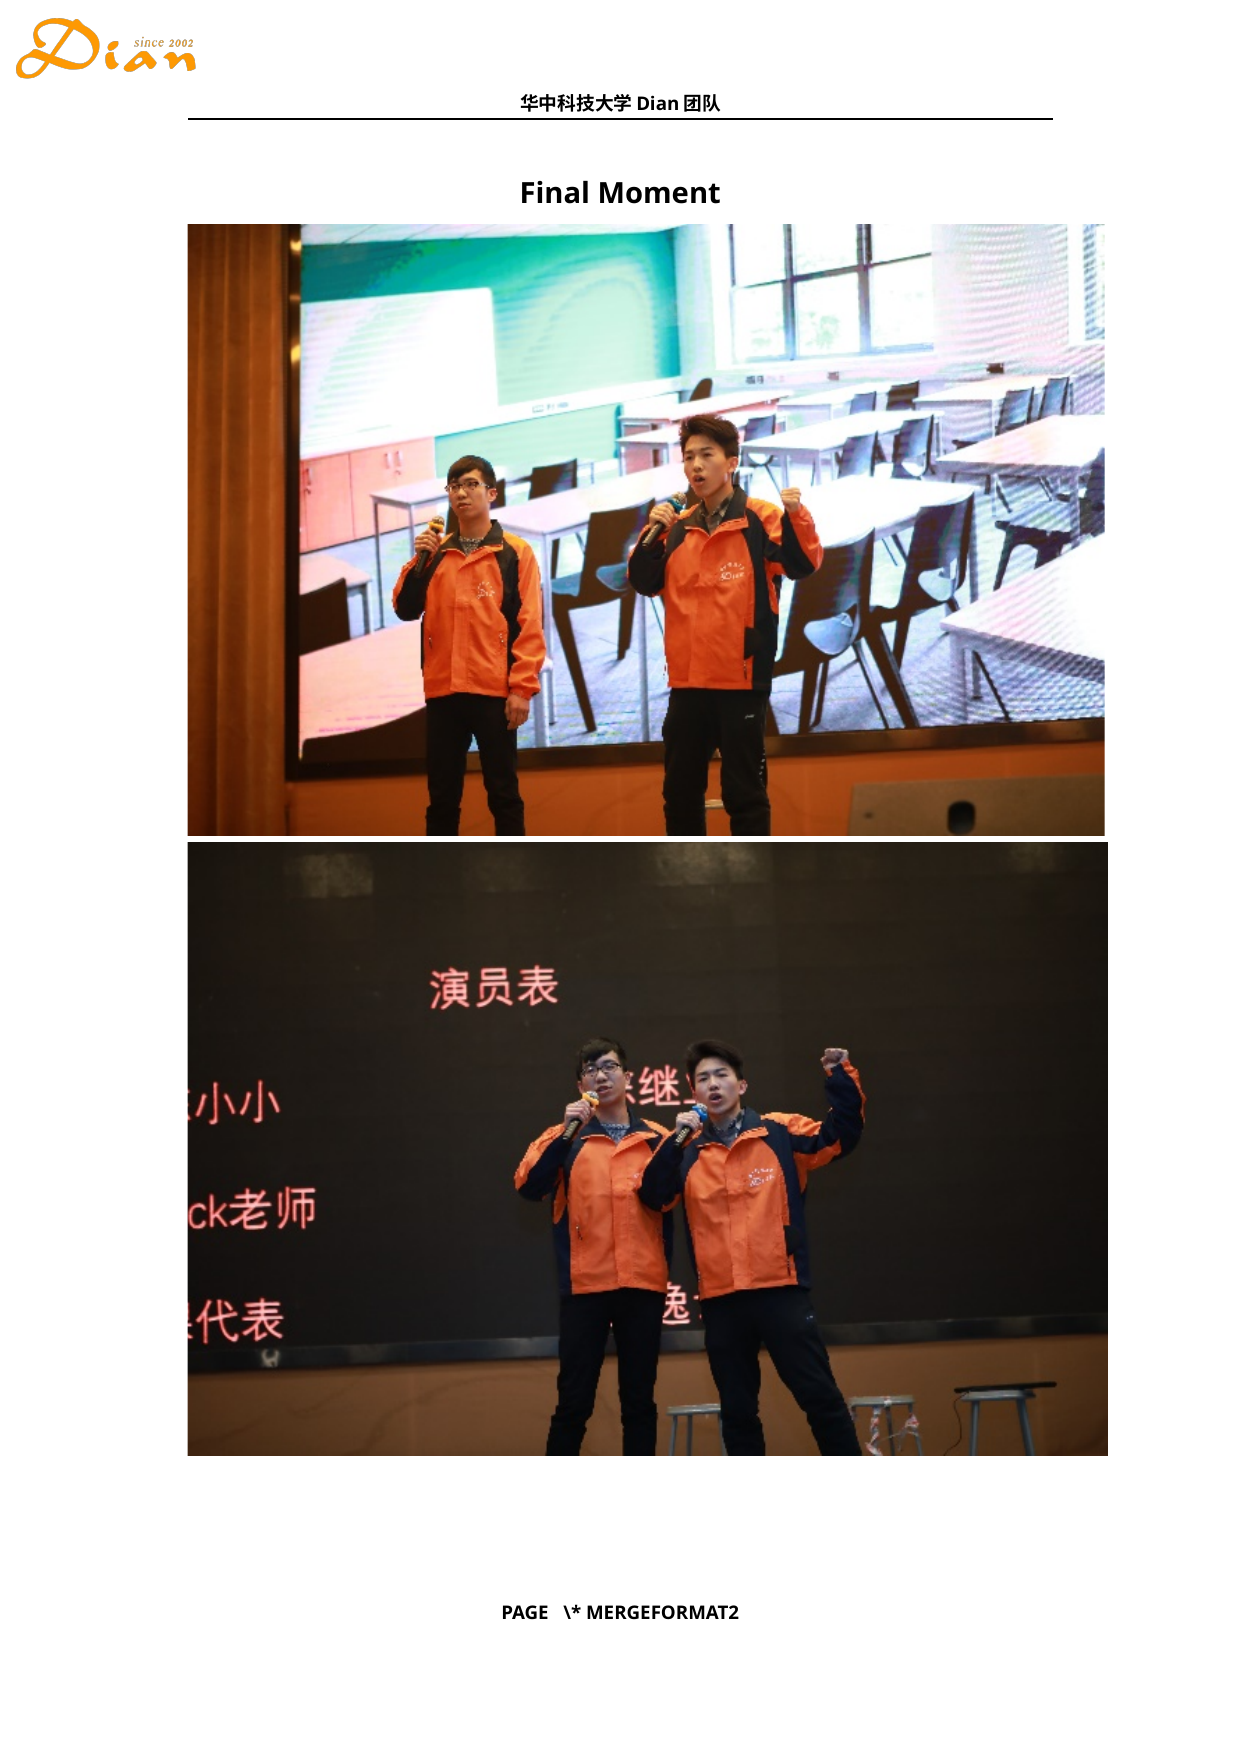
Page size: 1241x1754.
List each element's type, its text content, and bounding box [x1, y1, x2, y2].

picture [187, 842, 1108, 1456]
text Final Moment [187, 160, 1053, 224]
picture [187, 224, 1105, 836]
picture [4, 4, 207, 88]
